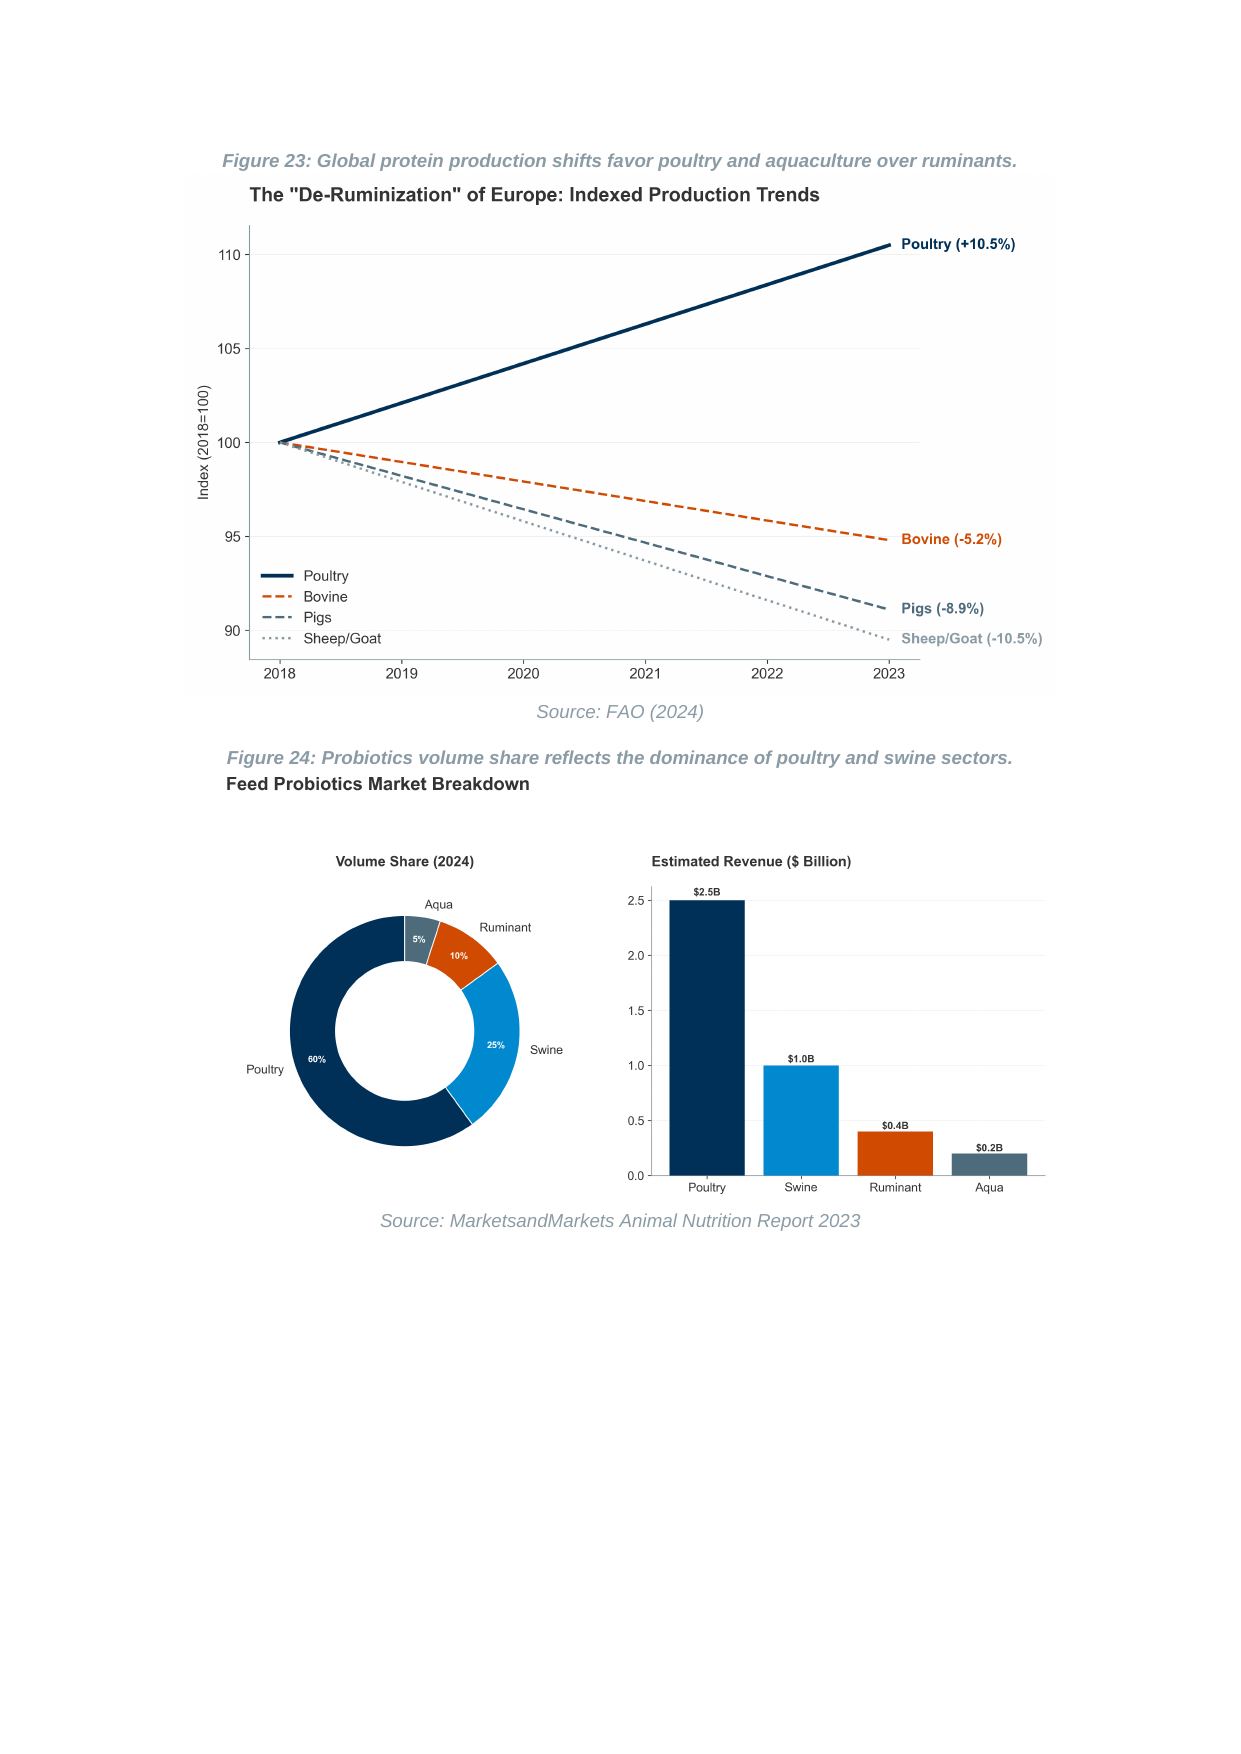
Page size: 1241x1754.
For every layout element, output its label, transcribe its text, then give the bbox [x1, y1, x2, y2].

picture [182, 171, 1058, 697]
picture [182, 768, 1058, 1207]
